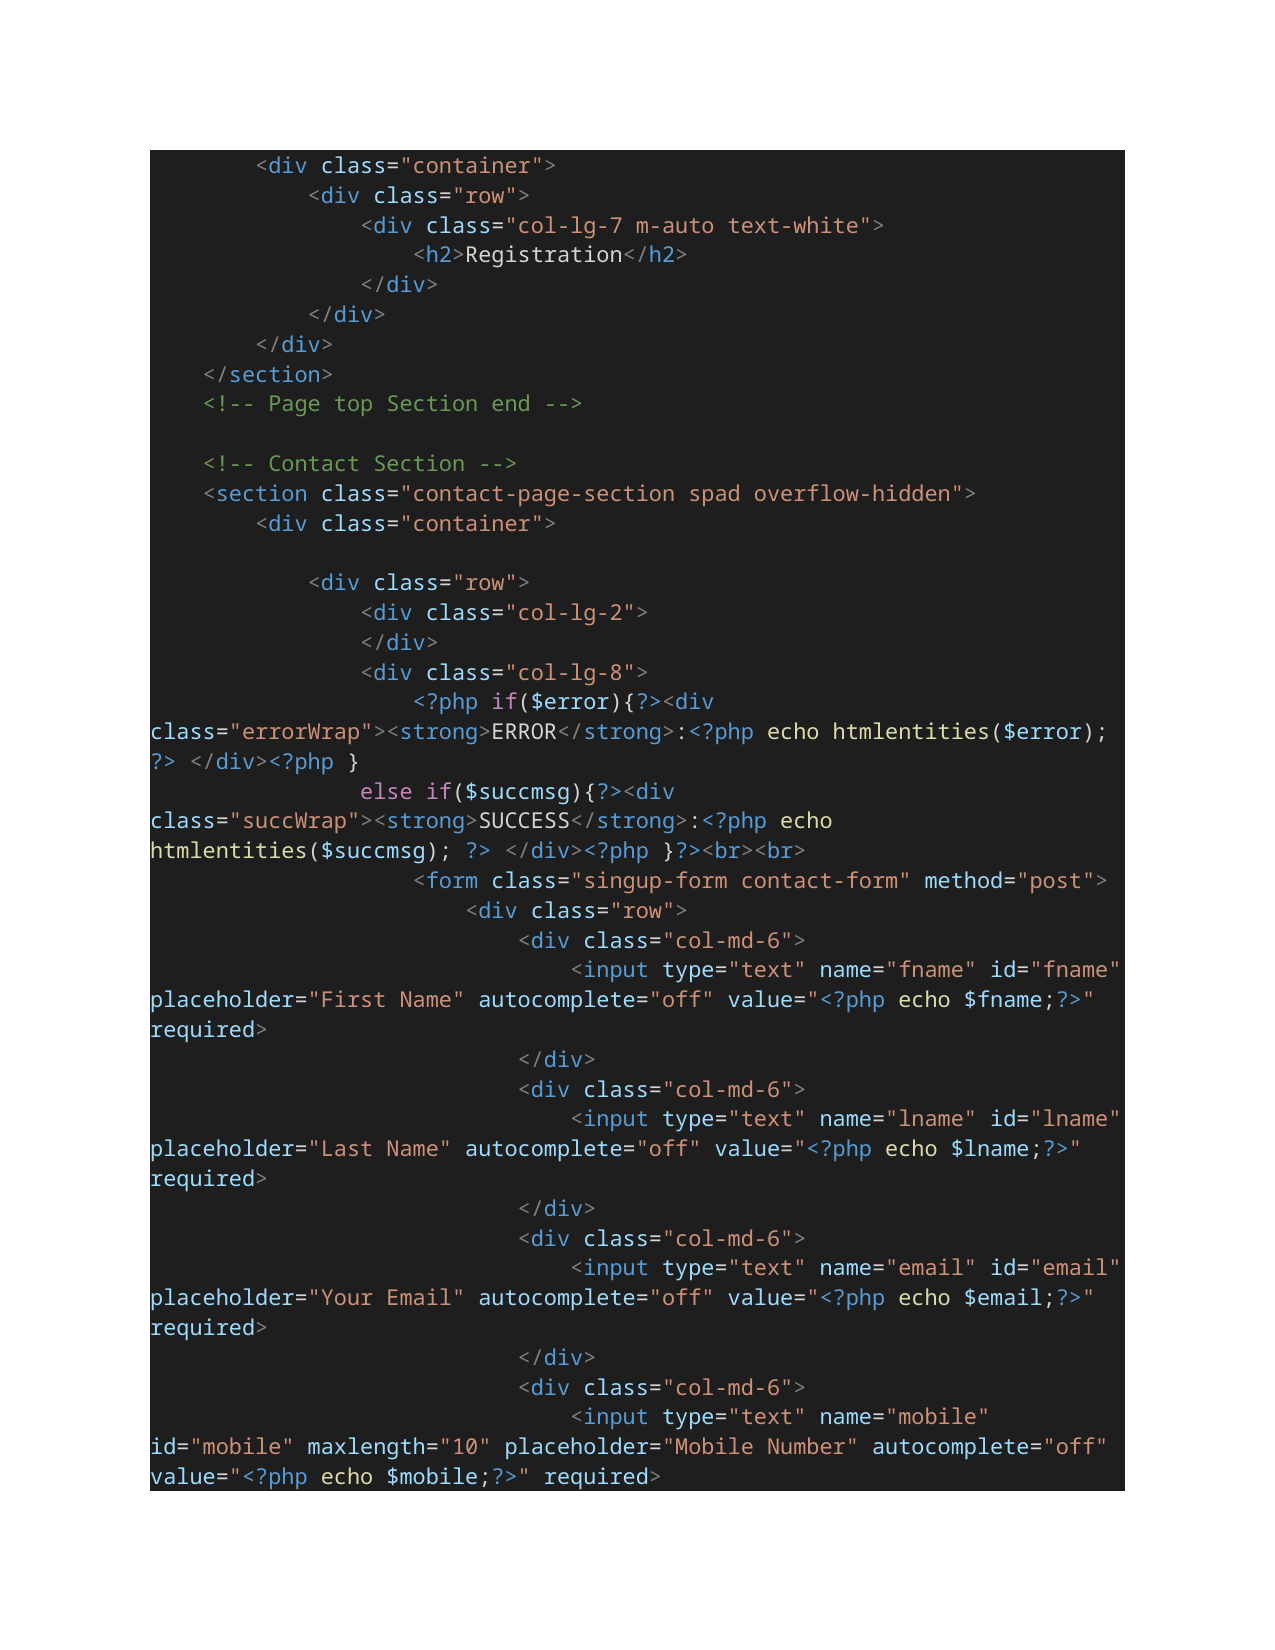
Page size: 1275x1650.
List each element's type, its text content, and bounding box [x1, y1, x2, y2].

text <div class="col-md-6"> [150, 1222, 1125, 1252]
text </div> [150, 1044, 1125, 1073]
text <!-- Page top Section end --> [150, 388, 1125, 418]
text <input type="text" name="email" id="email" placeholder="Your Email" autocomplete="off" value="<?php echo $email;?>" required> [150, 1252, 1125, 1342]
text <div class="row"> [150, 567, 1125, 597]
text <div class="col-md-6"> [150, 1073, 1125, 1103]
text </div> [150, 1342, 1125, 1371]
text </div> [150, 329, 1125, 358]
text <form class="singup-form contact-form" method="post"> [150, 865, 1125, 895]
text <div class="container"> [150, 507, 1125, 537]
text </div> [150, 269, 1125, 299]
text <div class="row"> [150, 895, 1125, 924]
text </div> [150, 299, 1125, 329]
text <input type="text" name="mobile" id="mobile" maxlength="10" placeholder="Mobile Number" autocomplete="off" value="<?php echo $mobile;?>" required> [150, 1401, 1125, 1491]
text <h2>Registration</h2> [150, 239, 1125, 269]
text <div class="container"> [150, 150, 1125, 180]
text </div> [150, 1193, 1125, 1222]
text <div class="col-lg-7 m-auto text-white"> [150, 209, 1125, 239]
text <?php if($error){?><div class="errorWrap"><strong>ERROR</strong>:<?php echo htmlentities($error); ?> </div><?php } [150, 686, 1125, 776]
text <div class="col-md-6"> [150, 924, 1125, 954]
text </div> [150, 627, 1125, 656]
text <section class="contact-page-section spad overflow-hidden"> [150, 478, 1125, 507]
text else if($succmsg){?><div class="succWrap"><strong>SUCCESS</strong>:<?php echo htmlentities($succmsg); ?> </div><?php }?><br><br> [150, 776, 1125, 865]
text <div class="col-md-6"> [150, 1371, 1125, 1401]
text </section> [150, 358, 1125, 388]
text <div class="col-lg-2"> [150, 597, 1125, 627]
text <input type="text" name="fname" id="fname" placeholder="First Name" autocomplete="off" value="<?php echo $fname;?>" required> [150, 954, 1125, 1044]
text <!-- Contact Section --> [150, 448, 1125, 478]
text <div class="row"> [150, 180, 1125, 209]
text <div class="col-lg-8"> [150, 656, 1125, 686]
text <input type="text" name="lname" id="lname" placeholder="Last Name" autocomplete="off" value="<?php echo $lname;?>" required> [150, 1103, 1125, 1193]
